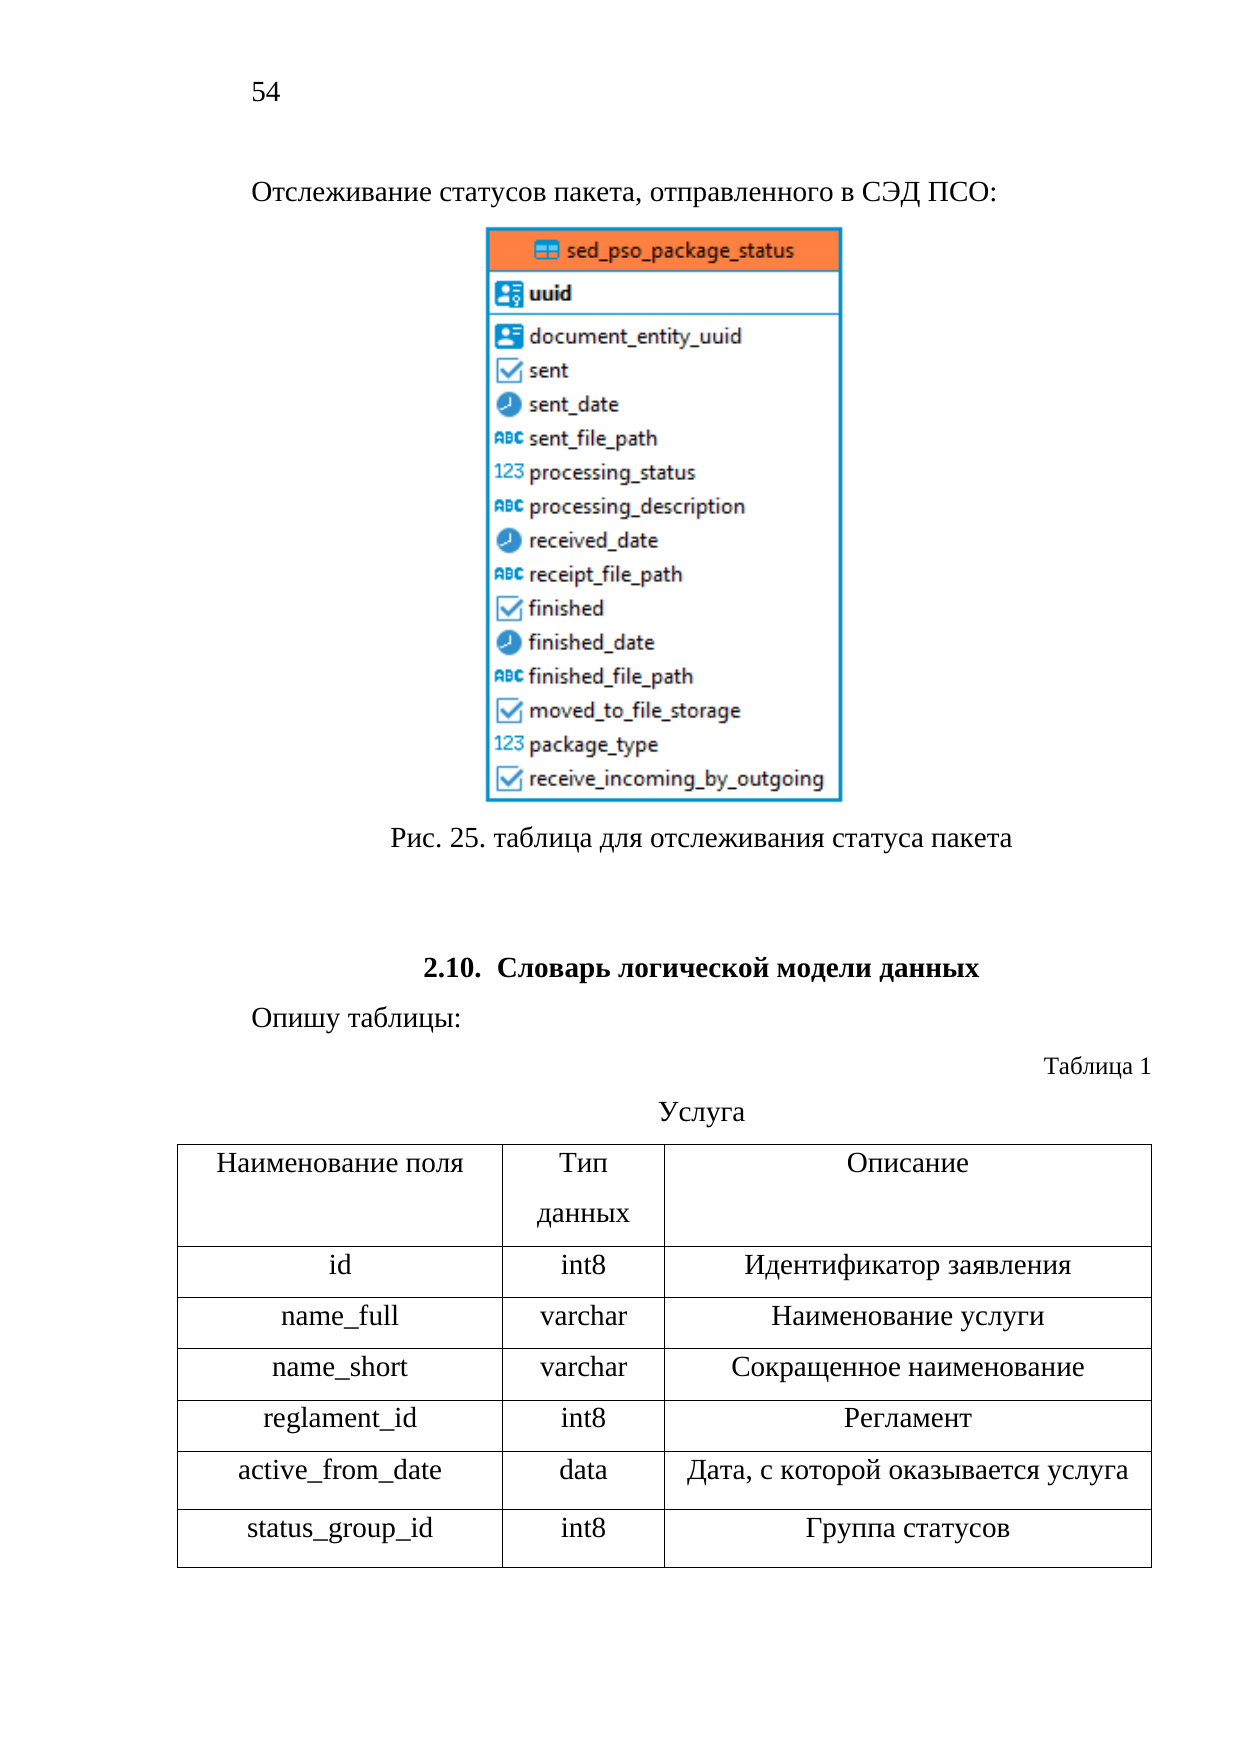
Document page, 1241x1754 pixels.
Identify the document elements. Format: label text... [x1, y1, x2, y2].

picture [481, 224, 848, 804]
text Отслеживание статусов пакета, отправленного в СЭД ПСО: [177, 174, 1152, 208]
table_cell varchar [503, 1349, 664, 1399]
text Рис. 25. таблица для отслеживания статуса пакета [177, 820, 1152, 854]
table_header Тип данных [503, 1145, 664, 1246]
table_cell Группа статусов [665, 1510, 1151, 1567]
table_cell id [178, 1247, 502, 1297]
table_cell Регламент [665, 1401, 1151, 1451]
table_header Наименование поля [178, 1145, 502, 1246]
table_cell status_group_id [178, 1510, 502, 1567]
table_cell int8 [503, 1247, 664, 1297]
table_cell active_from_date [178, 1452, 502, 1509]
text Услуга [177, 1094, 1152, 1127]
text Опишу таблицы: [177, 1000, 1152, 1034]
table_cell Наименование услуги [665, 1298, 1151, 1348]
table_cell Дата, с которой оказывается услуга [665, 1452, 1151, 1509]
table_cell int8 [503, 1401, 664, 1451]
table_cell name_short [178, 1349, 502, 1399]
table_cell data [503, 1452, 664, 1509]
table_cell reglament_id [178, 1401, 502, 1451]
table_cell Сокращенное наименование [665, 1349, 1151, 1399]
table_cell name_full [178, 1298, 502, 1348]
text Таблица 1 [177, 1051, 1152, 1079]
table_header Описание [665, 1145, 1151, 1246]
list Словарь логической модели данных [177, 950, 1152, 984]
table_cell Идентификатор заявления [665, 1247, 1151, 1297]
table_cell int8 [503, 1510, 664, 1567]
table_cell varchar [503, 1298, 664, 1348]
